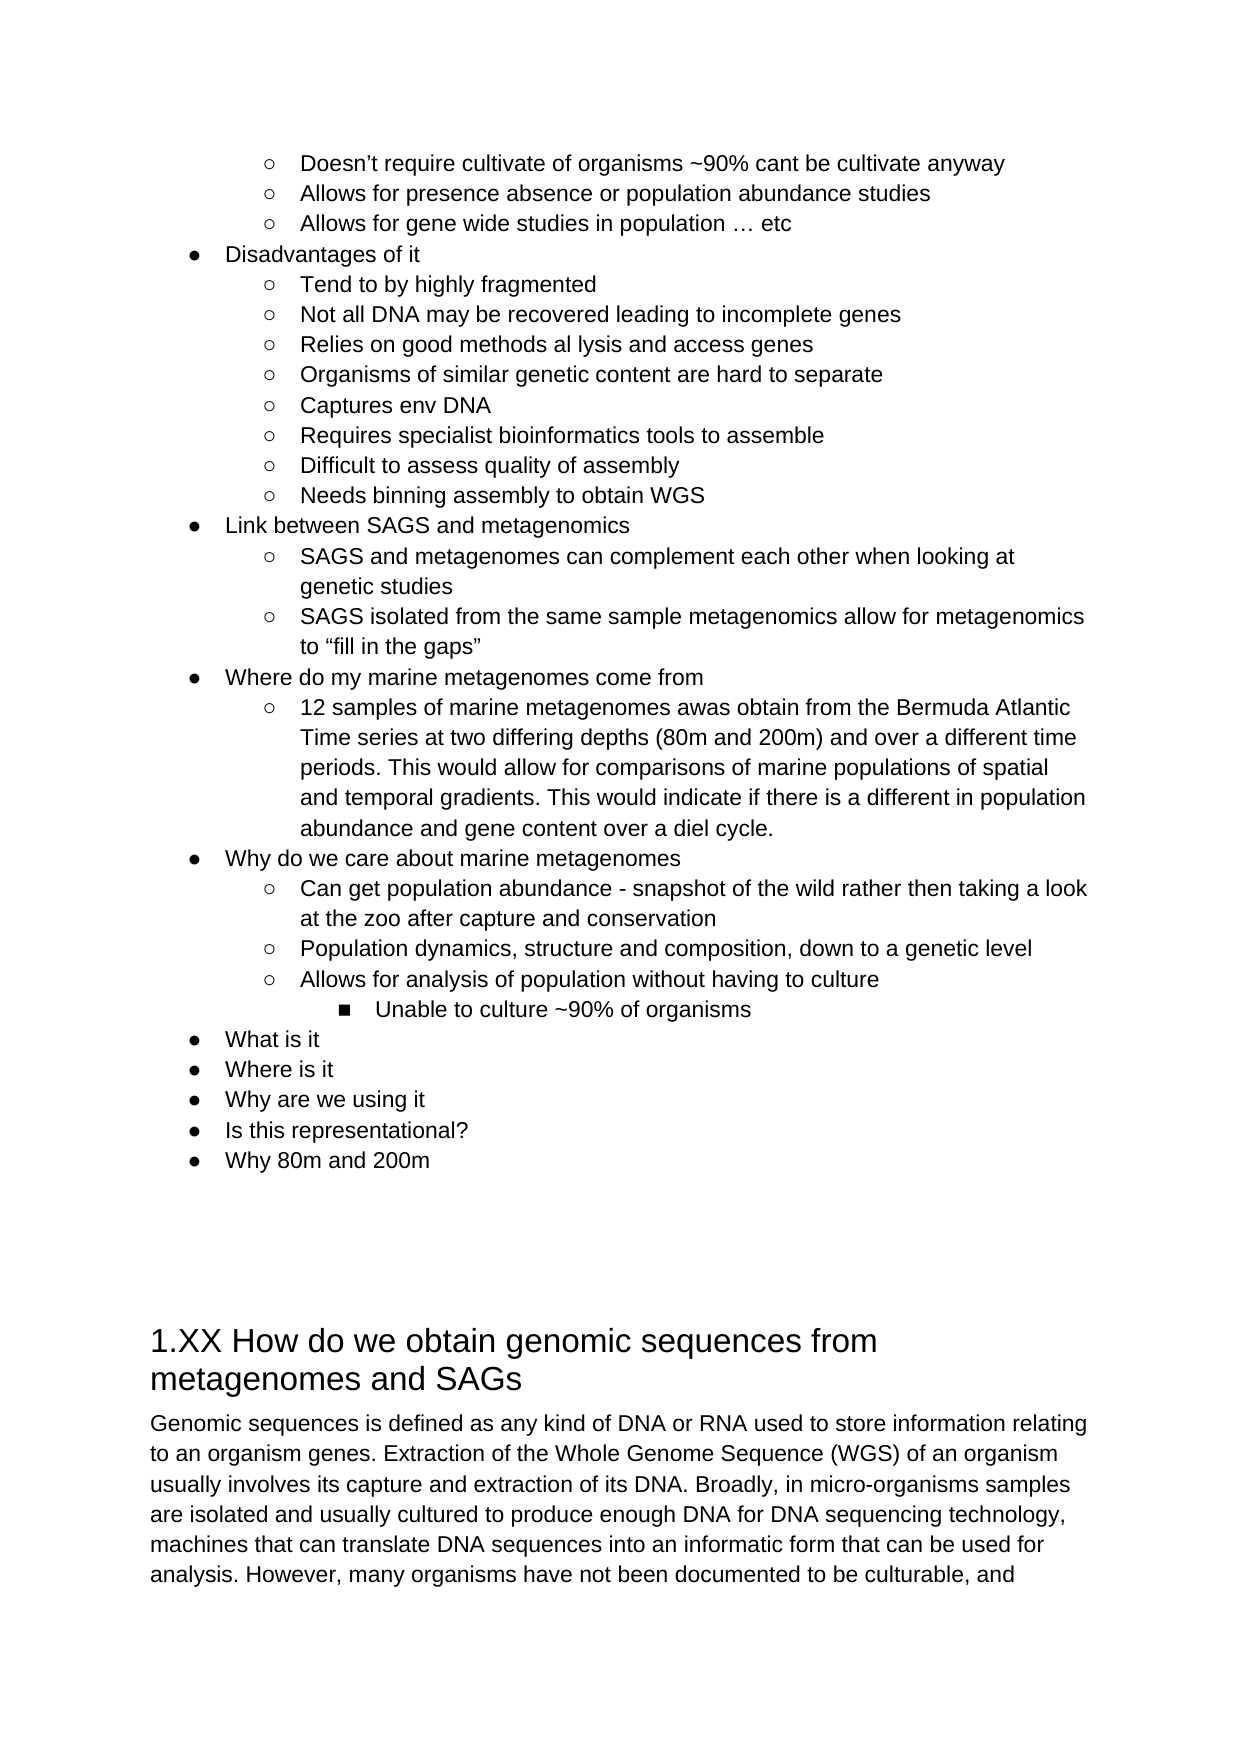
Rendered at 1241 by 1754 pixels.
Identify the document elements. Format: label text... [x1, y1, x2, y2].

list Why are we using it [187, 1086, 1090, 1113]
list Tend to by highly fragmented [262, 271, 1090, 297]
list Can get population abundance - snapshot of the wild rather then taking a look at the zoo after capture and conservation [262, 875, 1090, 932]
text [150, 1410, 1090, 1587]
list Doesn’t require cultivate of organisms ~90% cant be cultivate anyway [262, 150, 1090, 176]
list Allows for gene wide studies in population … etc [262, 210, 1090, 237]
list Unable to culture ~90% of organisms [337, 996, 1090, 1022]
list Why do we care about marine metagenomes [187, 845, 1090, 871]
list Link between SAGS and metagenomics [187, 512, 1090, 539]
list Where do my marine metagenomes come from [187, 663, 1090, 690]
list SAGS and metagenomes can complement each other when looking at genetic studies [262, 543, 1090, 599]
subtitle 1.XX How do we obtain genomic sequences from metagenomes and SAGs [150, 1321, 1090, 1398]
list Difficult to assess quality of assembly [262, 452, 1090, 478]
list Allows for presence absence or population abundance studies [262, 180, 1090, 207]
list Not all DNA may be recovered leading to incomplete genes [262, 301, 1090, 327]
list Requires specialist bioinformatics tools to assemble [262, 422, 1090, 448]
list Organisms of similar genetic content are hard to separate [262, 361, 1090, 388]
list Allows for analysis of population without having to culture [262, 966, 1090, 992]
list Why 80m and 200m [187, 1147, 1090, 1173]
list Is this representational? [187, 1117, 1090, 1143]
list Captures env DNA [262, 392, 1090, 418]
list Relies on good methods al lysis and access genes [262, 331, 1090, 358]
list Where is it [187, 1056, 1090, 1083]
list SAGS isolated from the same sample metagenomics allow for metagenomics to “fill in the gaps” [262, 603, 1090, 660]
list Disadvantages of it [187, 241, 1090, 267]
list Needs binning assembly to obtain WGS [262, 482, 1090, 509]
list 12 samples of marine metagenomes awas obtain from the Bermuda Atlantic Time series at two differing depths (80m and 200m) and over a different time periods. This would allow for comparisons of marine populations of spatial and temporal gradients. This would indicate if there is a different in population abundance and gene content over a diel cycle. [262, 694, 1090, 841]
list Population dynamics, structure and composition, down to a genetic level [262, 935, 1090, 962]
list What is it [187, 1026, 1090, 1052]
